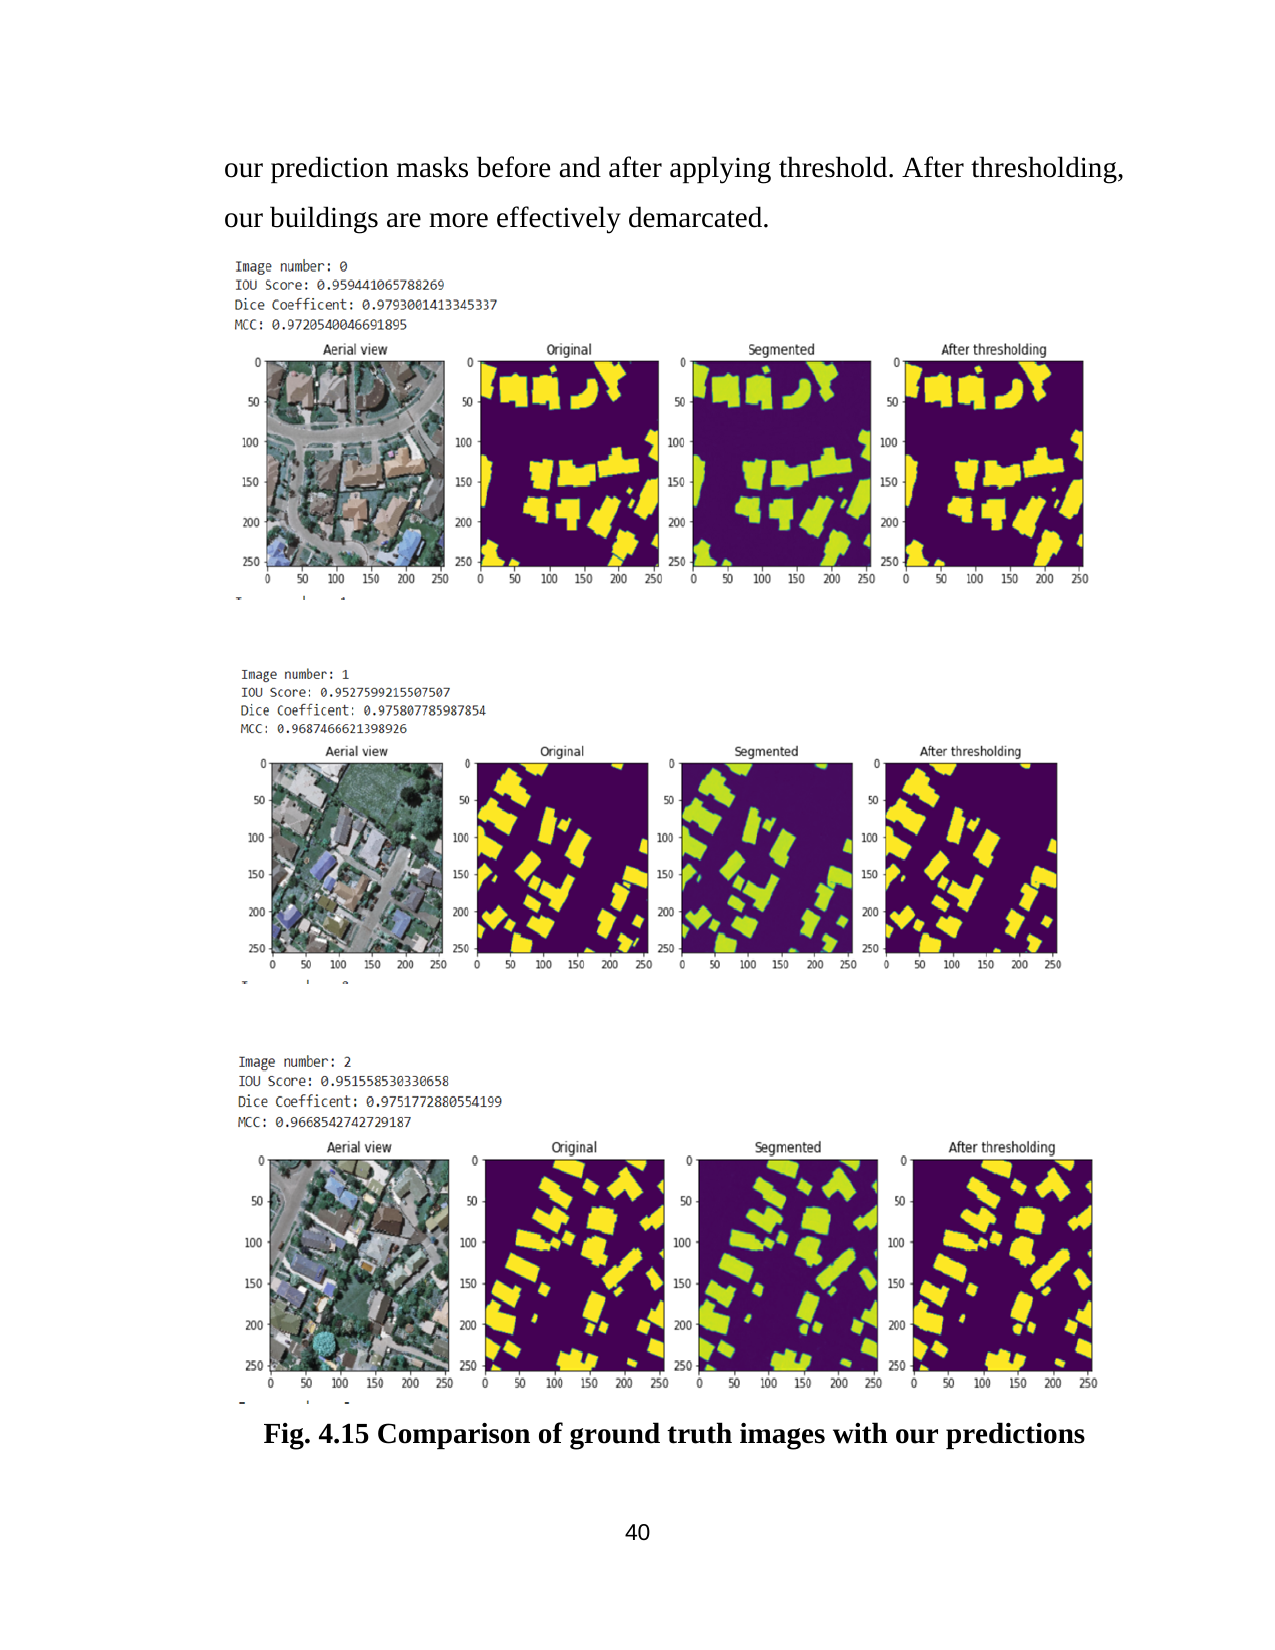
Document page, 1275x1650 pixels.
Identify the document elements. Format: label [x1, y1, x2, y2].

picture [223, 662, 1102, 984]
text [224, 150, 1125, 234]
picture [223, 250, 1122, 600]
text [224, 1416, 1125, 1450]
picture [223, 1047, 1123, 1404]
